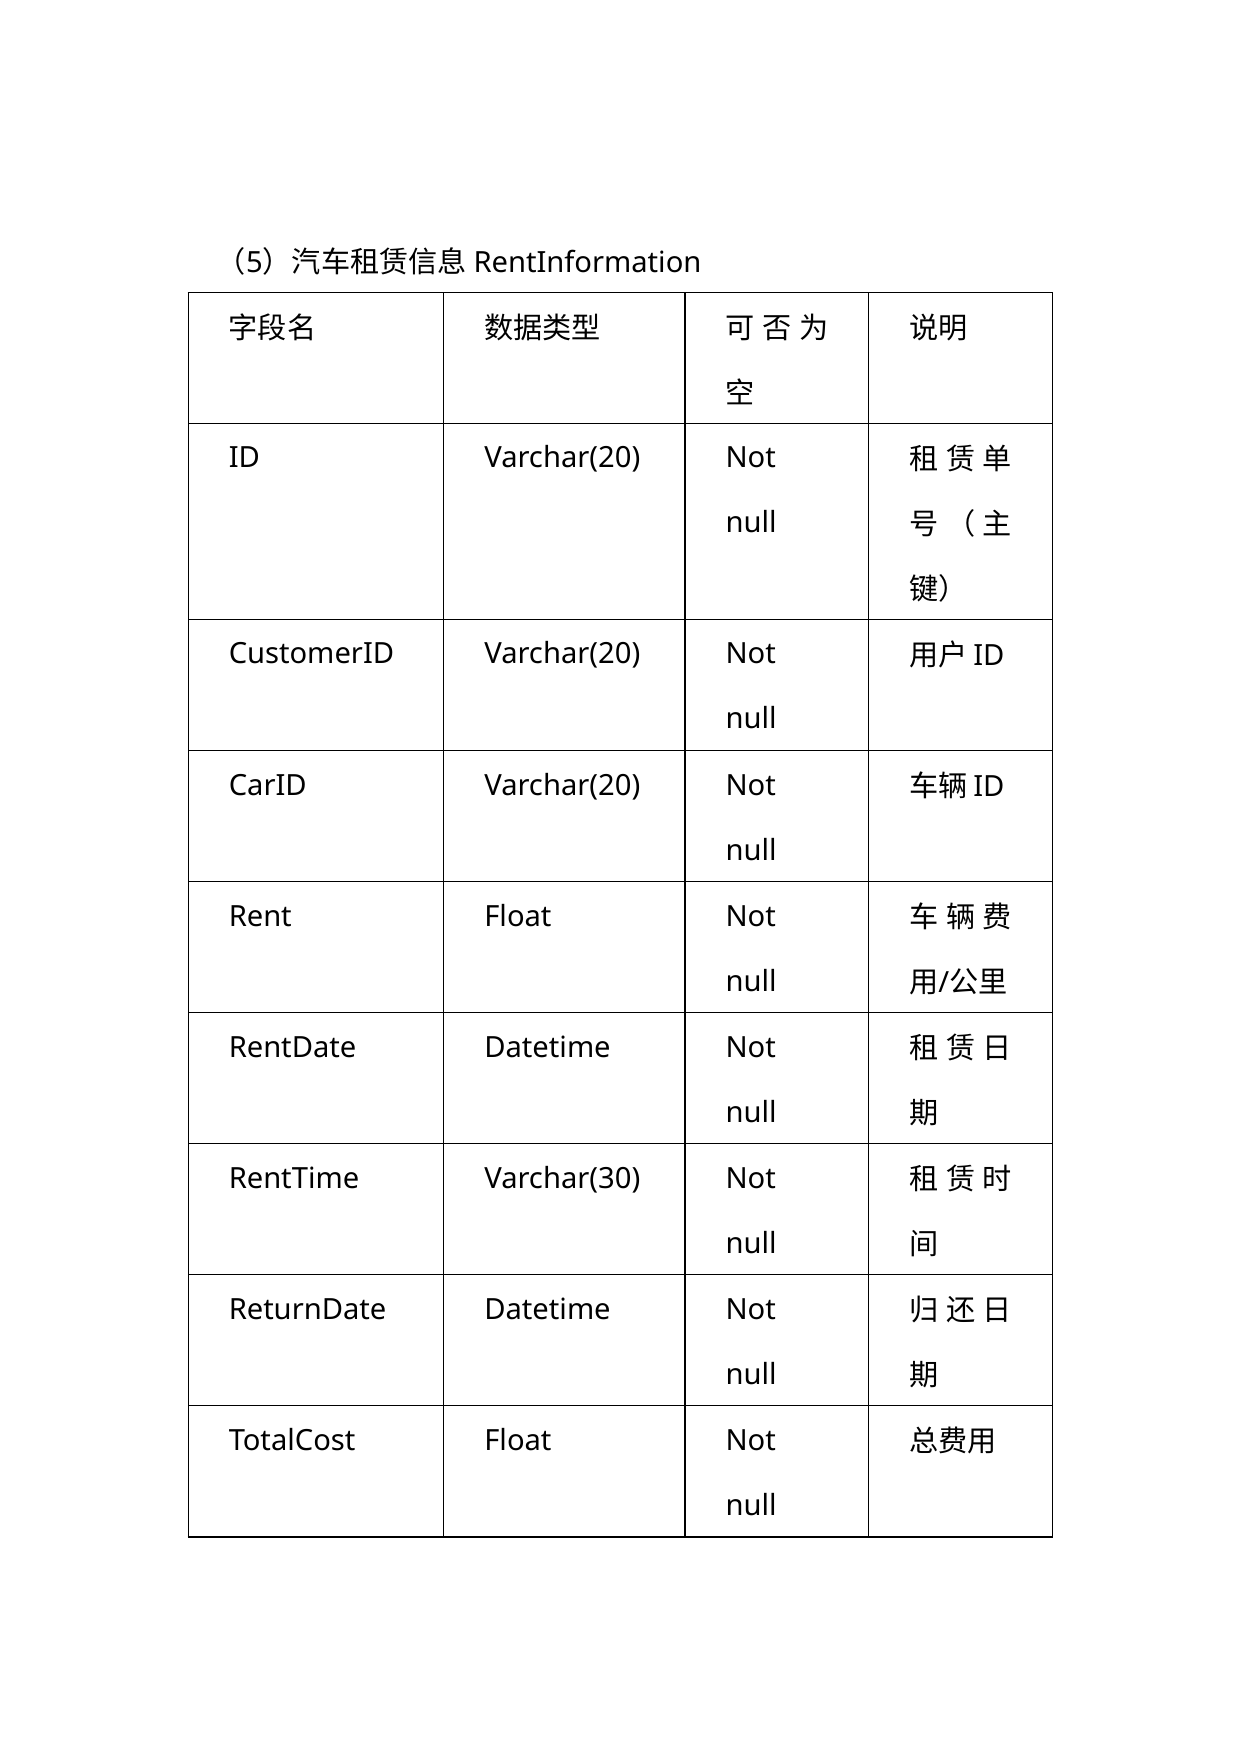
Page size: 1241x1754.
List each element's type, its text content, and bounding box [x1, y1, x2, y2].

table_cell RentDate [189, 1013, 443, 1143]
table_cell 归还日期 [869, 1275, 1052, 1405]
table_cell Not null [686, 1406, 868, 1536]
table_cell Varchar(20) [444, 620, 684, 750]
table_cell Not null [686, 1013, 868, 1143]
table_cell Varchar(20) [444, 751, 684, 881]
table_cell TotalCost [189, 1406, 443, 1536]
table_cell Not null [686, 751, 868, 881]
table_cell Float [444, 882, 684, 1012]
table_cell Varchar(30) [444, 1144, 684, 1274]
table_cell Float [444, 1406, 684, 1536]
table_cell CarID [189, 751, 443, 881]
table_cell ID [189, 424, 443, 619]
text （5）汽车租赁信息 RentInformation [217, 227, 1023, 292]
table_cell 车辆费用/公里 [869, 882, 1052, 1012]
table_cell CustomerID [189, 620, 443, 750]
table_header 说明 [869, 293, 1052, 423]
table_cell Not null [686, 620, 868, 750]
table_cell 车辆ID [869, 751, 1052, 881]
table_cell 用户ID [869, 620, 1052, 750]
table_cell ReturnDate [189, 1275, 443, 1405]
table_cell Datetime [444, 1013, 684, 1143]
table_header 数据类型 [444, 293, 684, 423]
table_cell Not null [686, 1144, 868, 1274]
table_header 可否为空 [686, 293, 868, 423]
table_cell Not null [686, 882, 868, 1012]
table_header 字段名 [189, 293, 443, 423]
table_cell Not null [686, 1275, 868, 1405]
table_cell Datetime [444, 1275, 684, 1405]
table_cell 租赁日期 [869, 1013, 1052, 1143]
table_cell 租赁单号（主键） [869, 424, 1052, 619]
table_cell Varchar(20) [444, 424, 684, 619]
table_cell Not null [686, 424, 868, 619]
table_cell 租赁时间 [869, 1144, 1052, 1274]
table_cell 总费用 [869, 1406, 1052, 1536]
table_cell Rent [189, 882, 443, 1012]
table_cell RentTime [189, 1144, 443, 1274]
